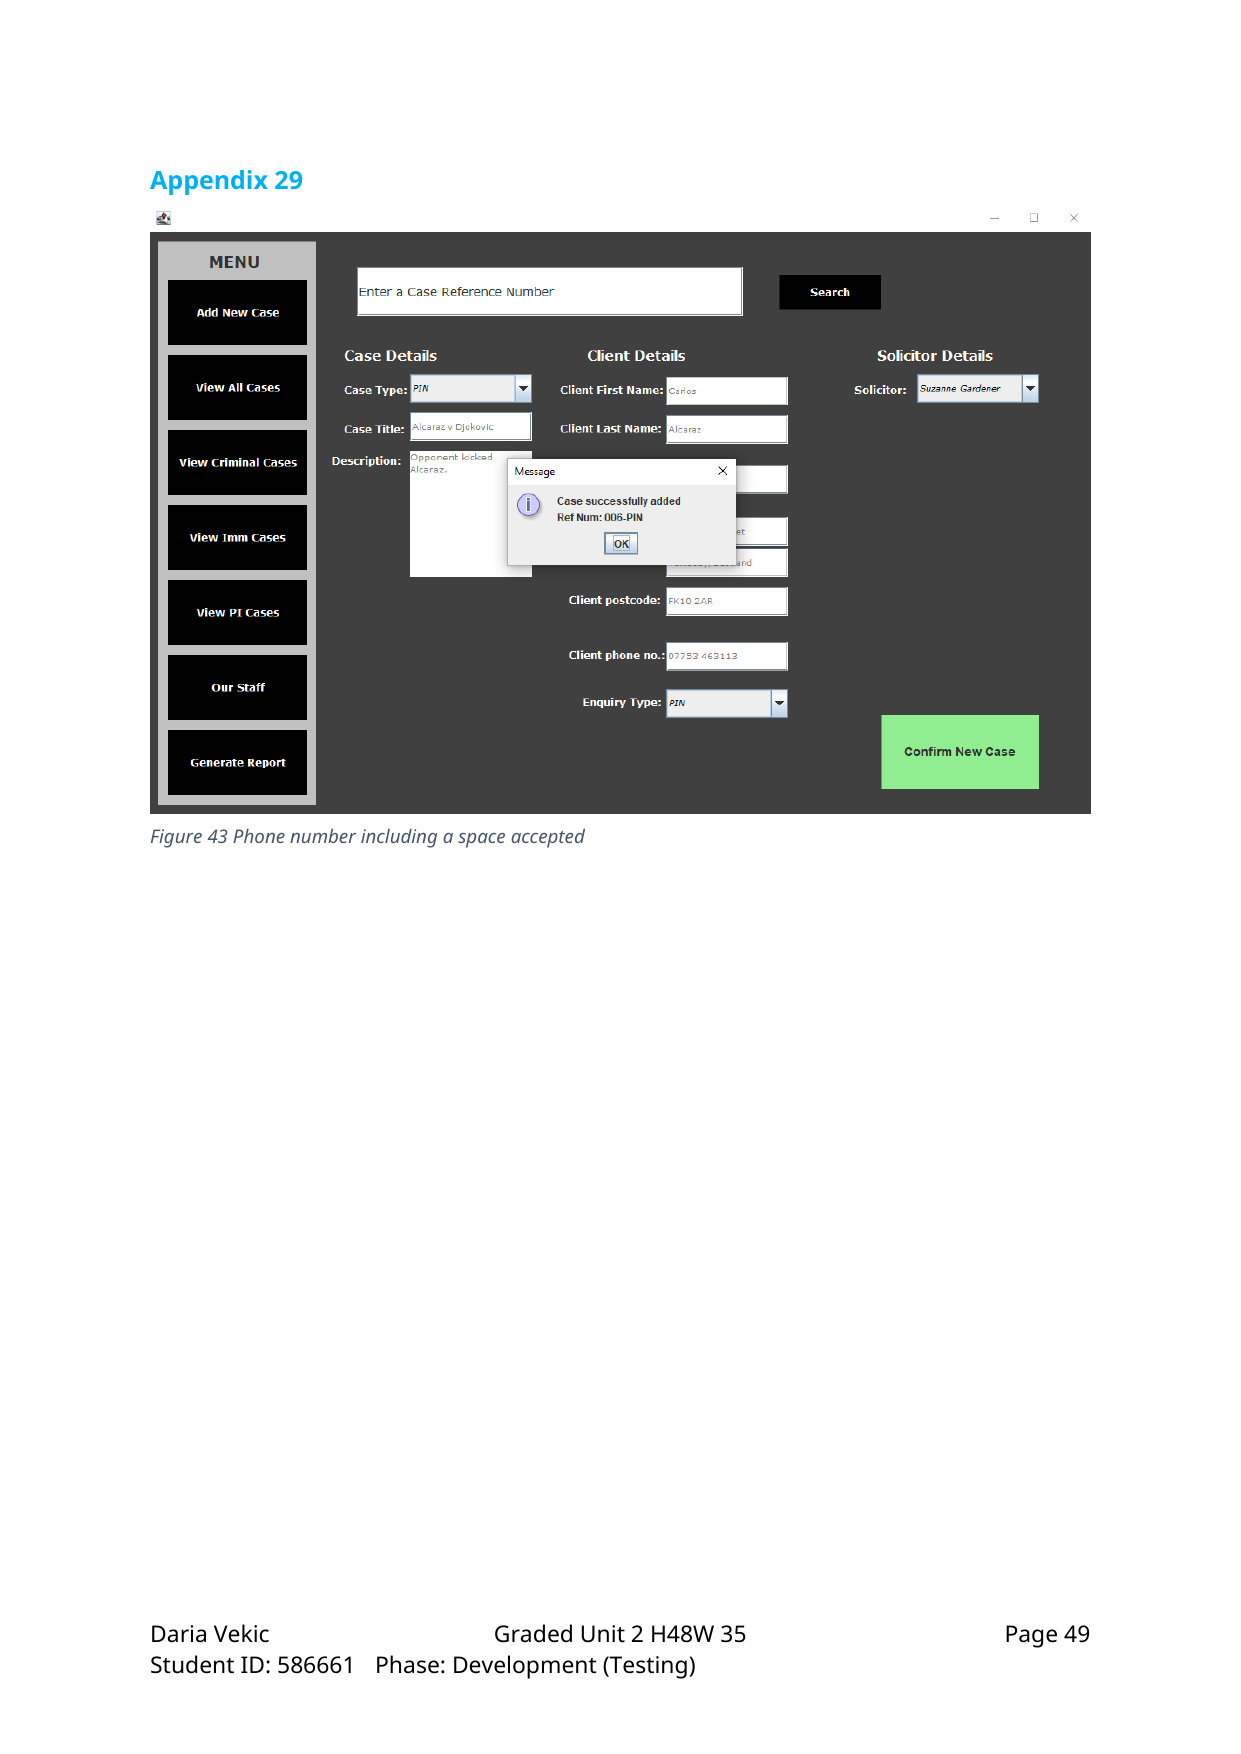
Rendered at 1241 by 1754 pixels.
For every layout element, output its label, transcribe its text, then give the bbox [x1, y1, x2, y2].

picture [150, 207, 1091, 814]
subtitle Appendix 29 [150, 162, 1090, 197]
